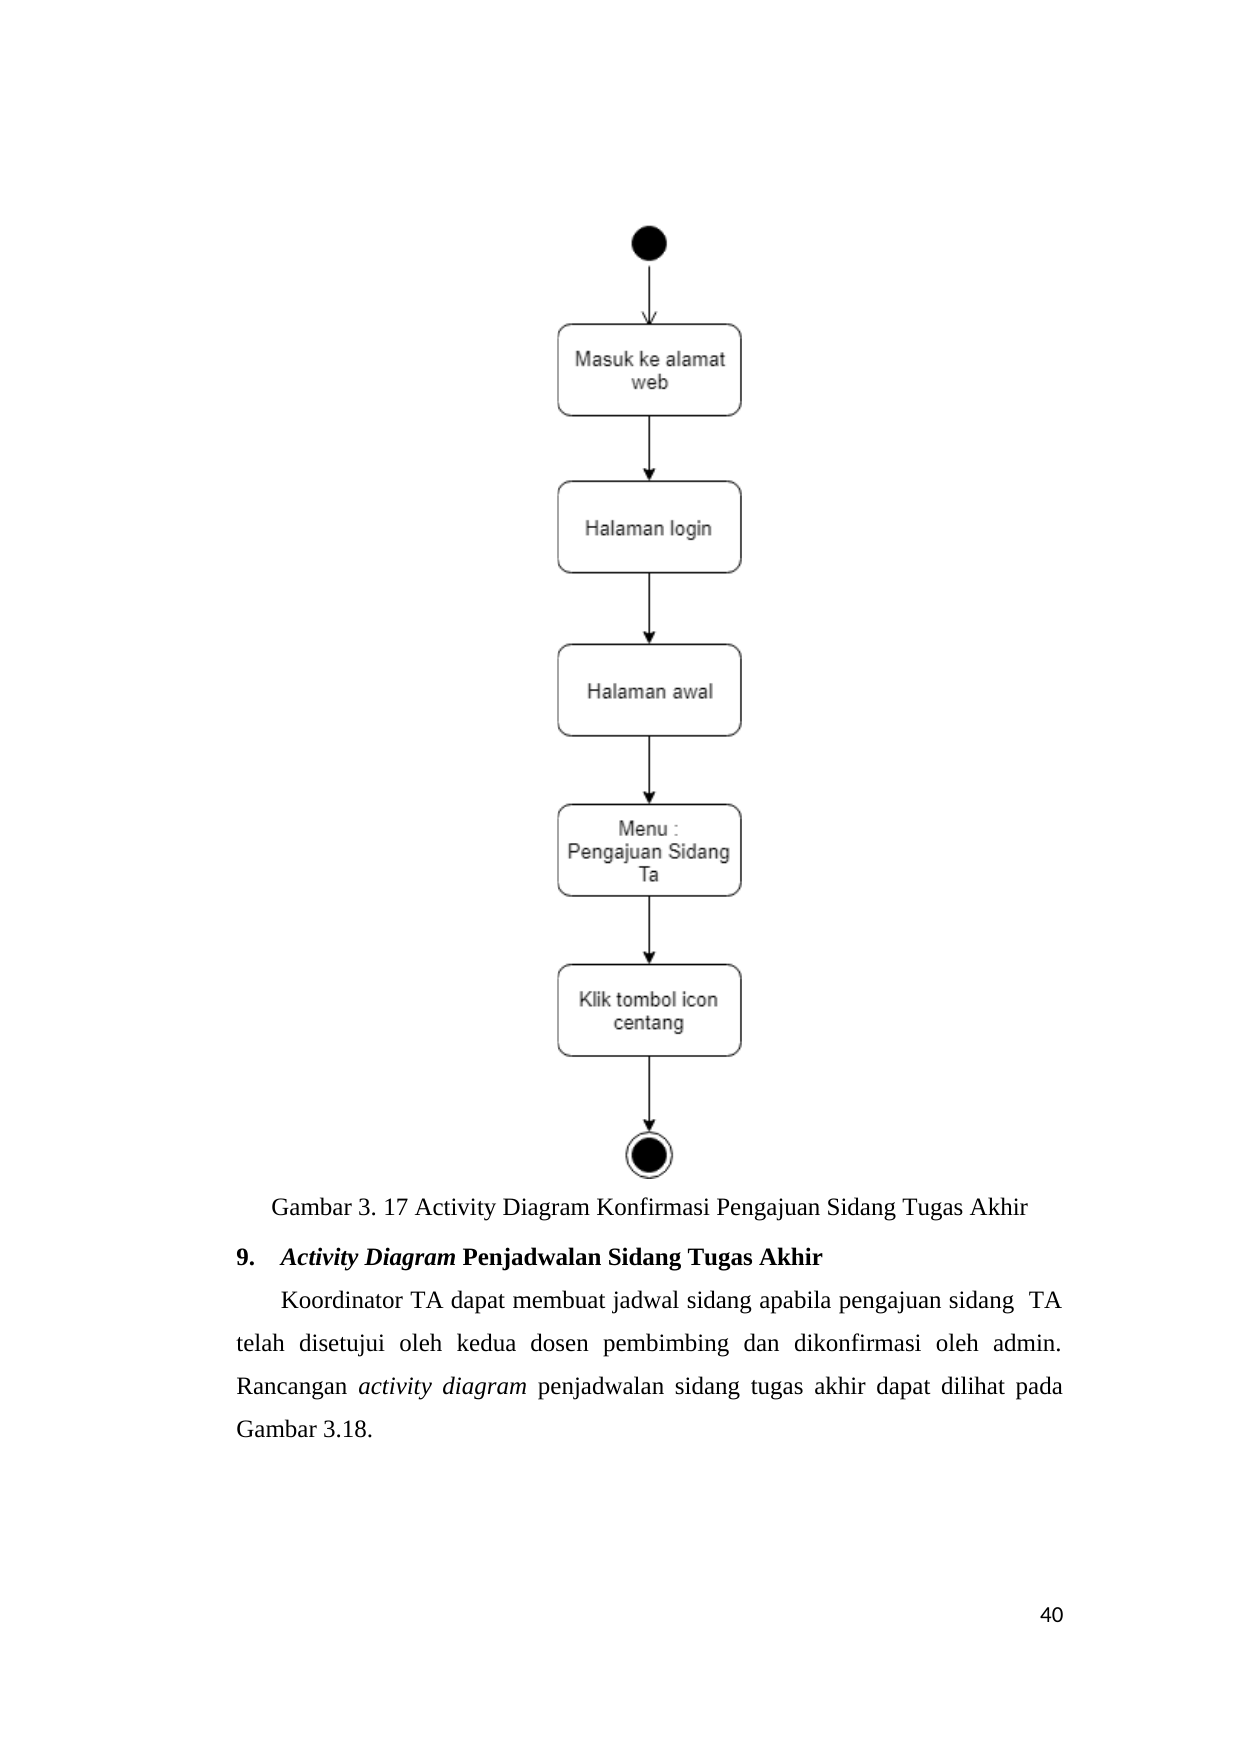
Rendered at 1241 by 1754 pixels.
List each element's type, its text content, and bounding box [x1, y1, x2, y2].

text Koordinator TA dapat membuat jadwal sidang apabila pengajuan sidang TA telah disetujui oleh kedua dosen pembimbing dan dikonfirmasi oleh admin. Rancangan activity diagram penjadwalan sidang tugas akhir dapat dilihat pada Gambar 3.18. [236, 1285, 1063, 1443]
picture [557, 220, 742, 1179]
list Activity Diagram Penjadwalan Sidang Tugas Akhir [236, 1242, 1063, 1270]
text Gambar 3. 17 Activity Diagram Konfirmasi Pengajuan Sidang Tugas Akhir [236, 1192, 1063, 1221]
